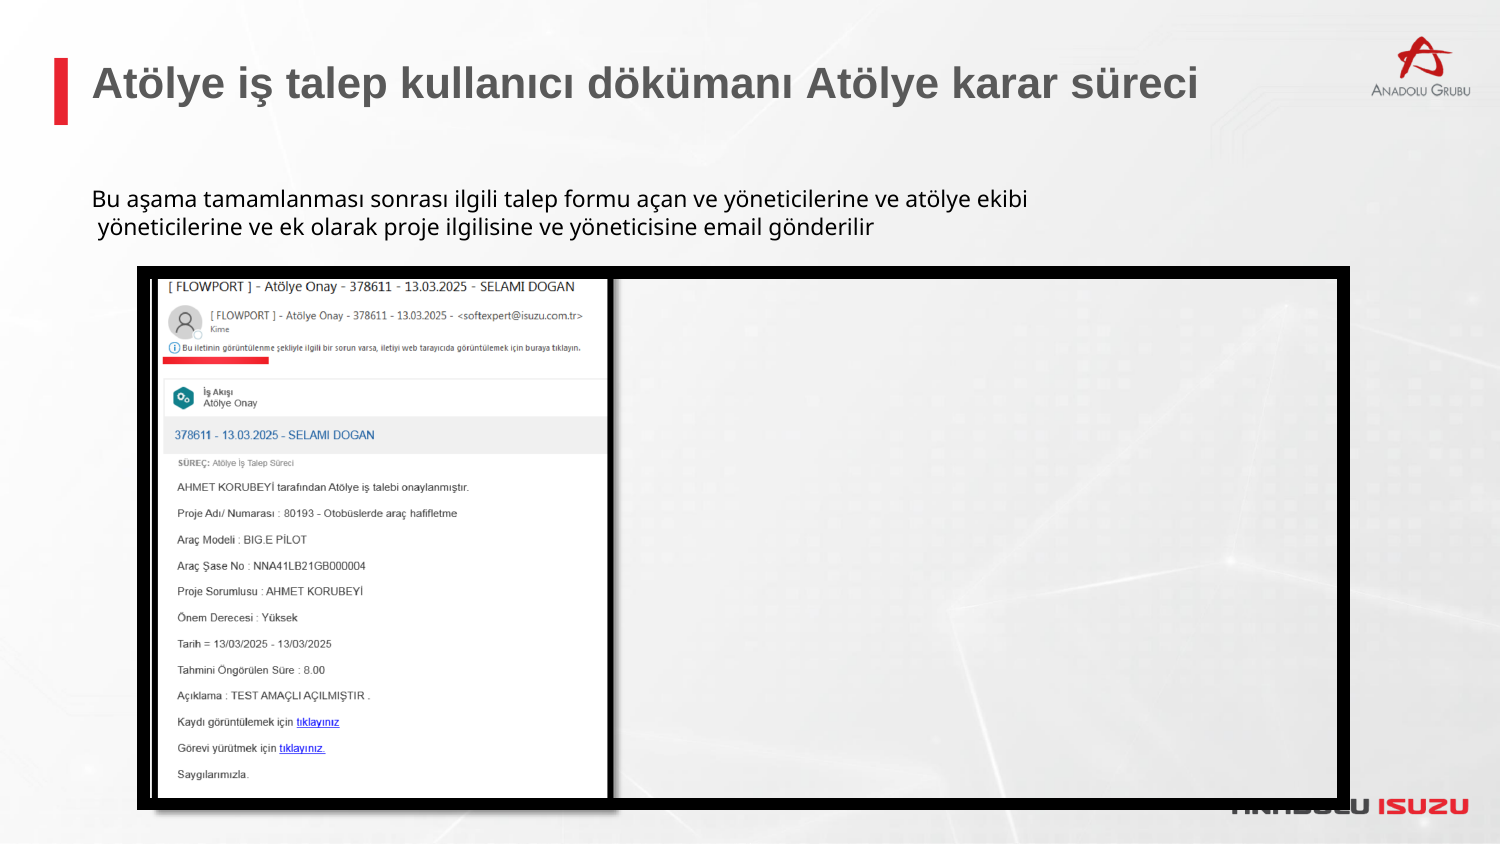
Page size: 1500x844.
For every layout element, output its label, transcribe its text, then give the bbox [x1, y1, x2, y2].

text Bu aşama tamamlanması sonrası ilgili talep formu açan ve yöneticilerine ve atölye ekibi [91, 187, 1500, 213]
text yöneticilerine ve ek olarak proje ilgilisine ve yöneticisine email gönderilir [98, 214, 1500, 240]
table_header [150, 279, 1337, 798]
picture [0, 0, 1500, 844]
text Atölye iş talep kullanıcı dökümanı Atölye karar süreci [91, 60, 1500, 109]
